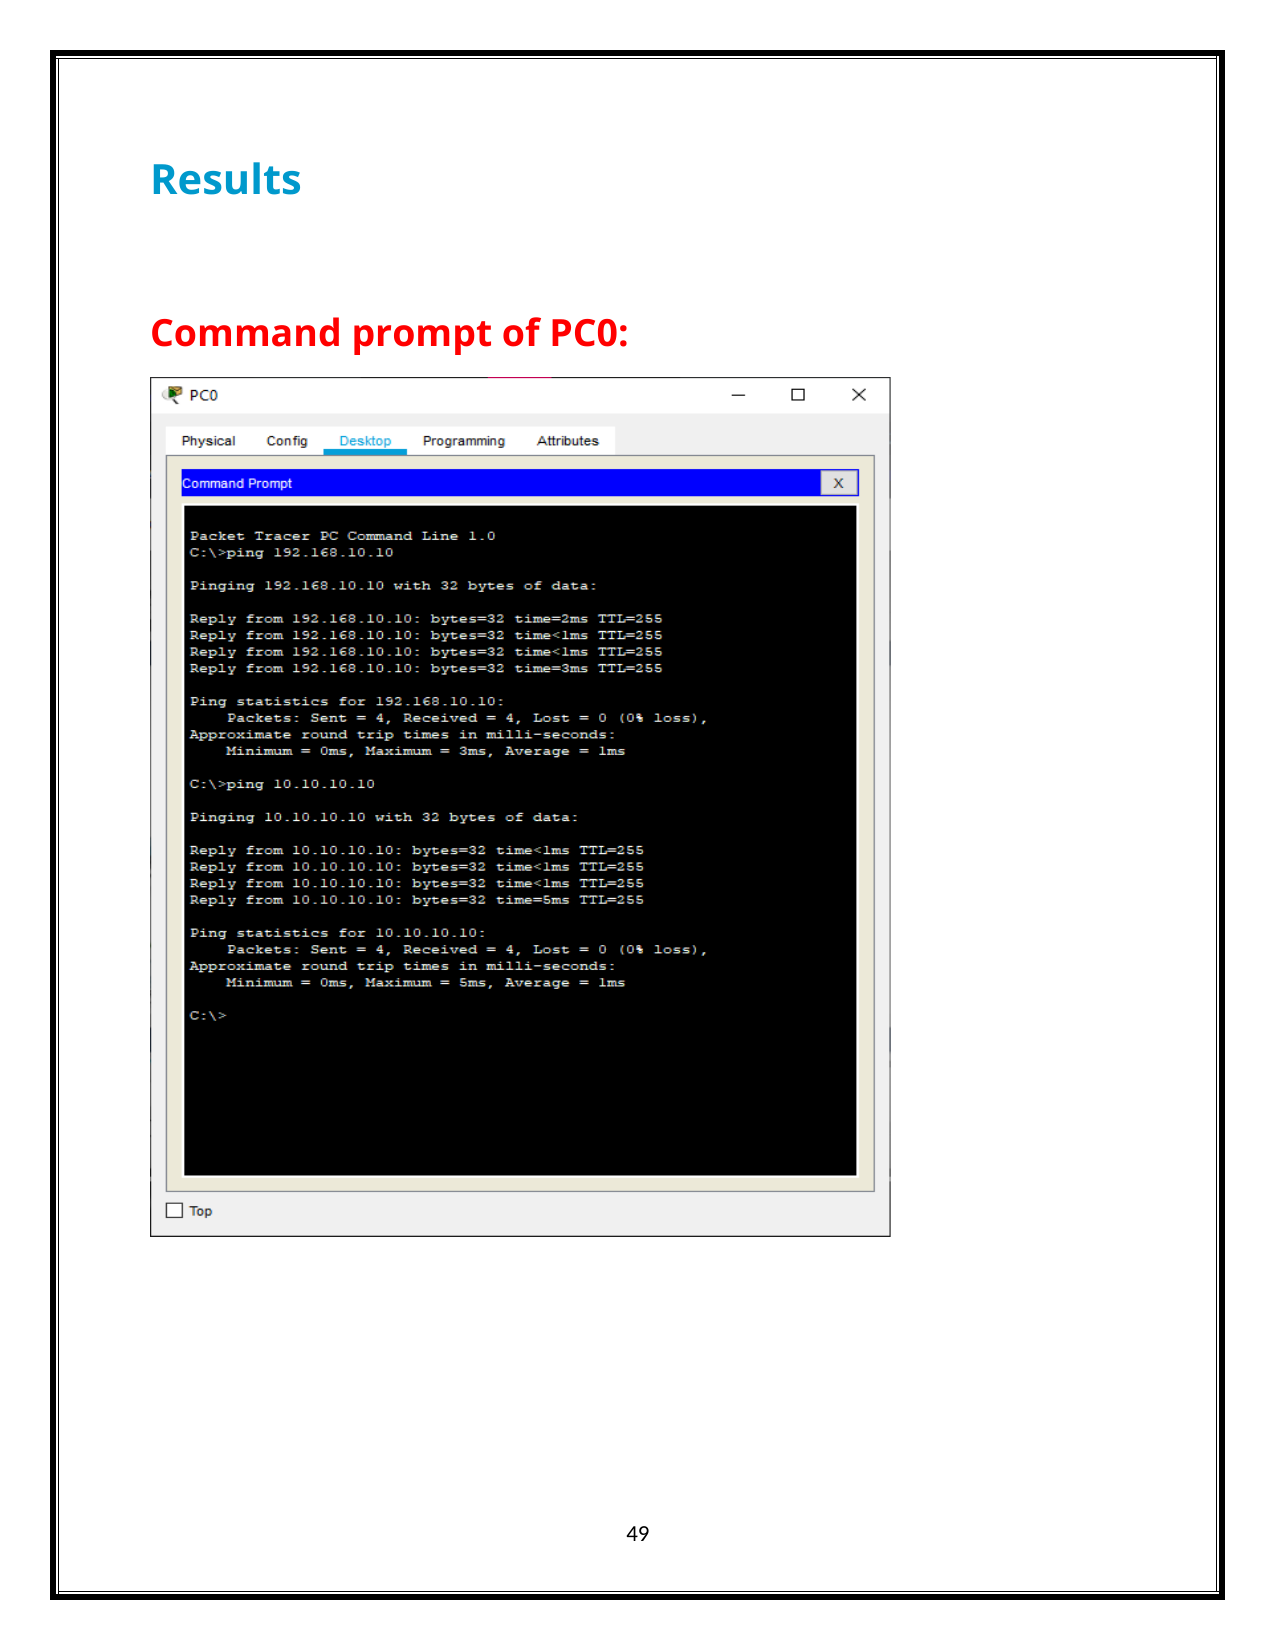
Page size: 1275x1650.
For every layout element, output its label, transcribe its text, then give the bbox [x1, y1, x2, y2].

text Results [150, 150, 1125, 207]
picture [150, 377, 891, 1237]
text Command prompt of PC0: [150, 306, 1125, 357]
